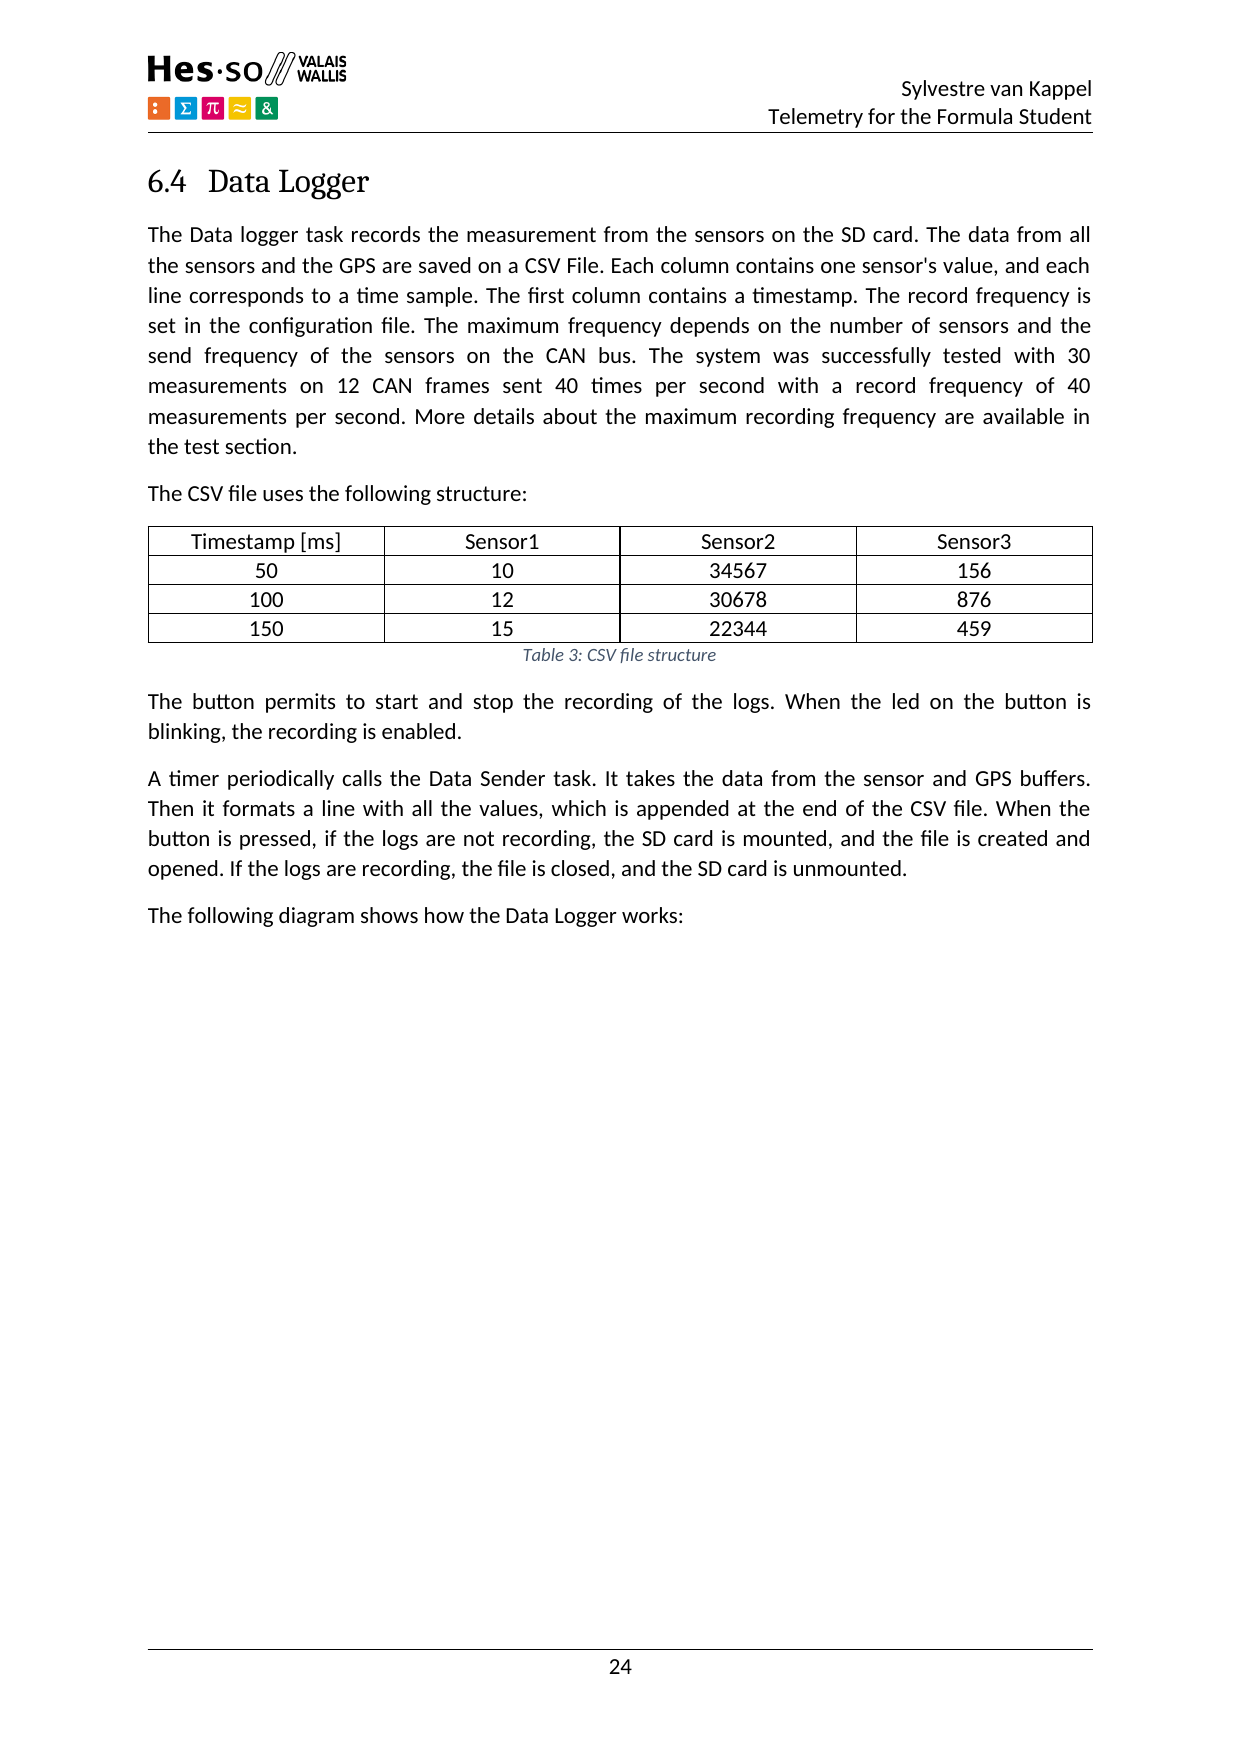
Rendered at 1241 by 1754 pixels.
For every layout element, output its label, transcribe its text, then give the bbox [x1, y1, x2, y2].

table_cell 459 [857, 614, 1092, 642]
table_header Sensor3 [857, 527, 1092, 555]
table_cell 156 [857, 556, 1092, 584]
table_cell 100 [149, 585, 384, 613]
subtitle Data Logger [148, 163, 1093, 201]
table_header Timestamp [ms] [149, 527, 384, 555]
table_cell 12 [385, 585, 619, 613]
table_cell 22344 [621, 614, 856, 642]
text The following diagram shows how the Data Logger works: [148, 901, 1093, 929]
table_cell 10 [385, 556, 619, 584]
text The button permits to start and stop the recording of the logs. When the led on the button is blinking, the recording is enabled. [148, 687, 1093, 745]
table_cell 50 [149, 556, 384, 584]
table_cell 34567 [621, 556, 856, 584]
table_cell 876 [857, 585, 1092, 613]
text The Data logger task records the measurement from the sensors on the SD card. The data from all the sensors and the GPS are saved on a CSV File. Each column contains one sensor's value, and each line corresponds to a time sample. The first column contains a timestamp. The record frequency is set in the configuration file. The maximum frequency depends on the number of sensors and the send frequency of the sensors on the CAN bus. The system was successfully tested with 30 measurements on 12 CAN frames sent 40 times per second with a record frequency of 40 measurements per second. More details about the maximum recording frequency are available in the test section. [148, 221, 1093, 460]
table_cell 150 [149, 614, 384, 642]
text The CSV file uses the following structure: [148, 479, 1093, 507]
text Table 3: CSV file structure [148, 643, 1093, 666]
table_cell 30678 [621, 585, 856, 613]
table_header Sensor1 [385, 527, 619, 555]
text A timer periodically calls the Data Sender task. It takes the data from the sensor and GPS buffers. Then it formats a line with all the values, which is appended at the end of the CSV file. When the button is pressed, if the logs are not recording, the SD card is mounted, and the file is created and opened. If the logs are recording, the file is closed, and the SD card is unmounted. [148, 764, 1093, 883]
table_header Sensor2 [621, 527, 856, 555]
picture [147, 52, 347, 120]
table_cell 15 [385, 614, 619, 642]
